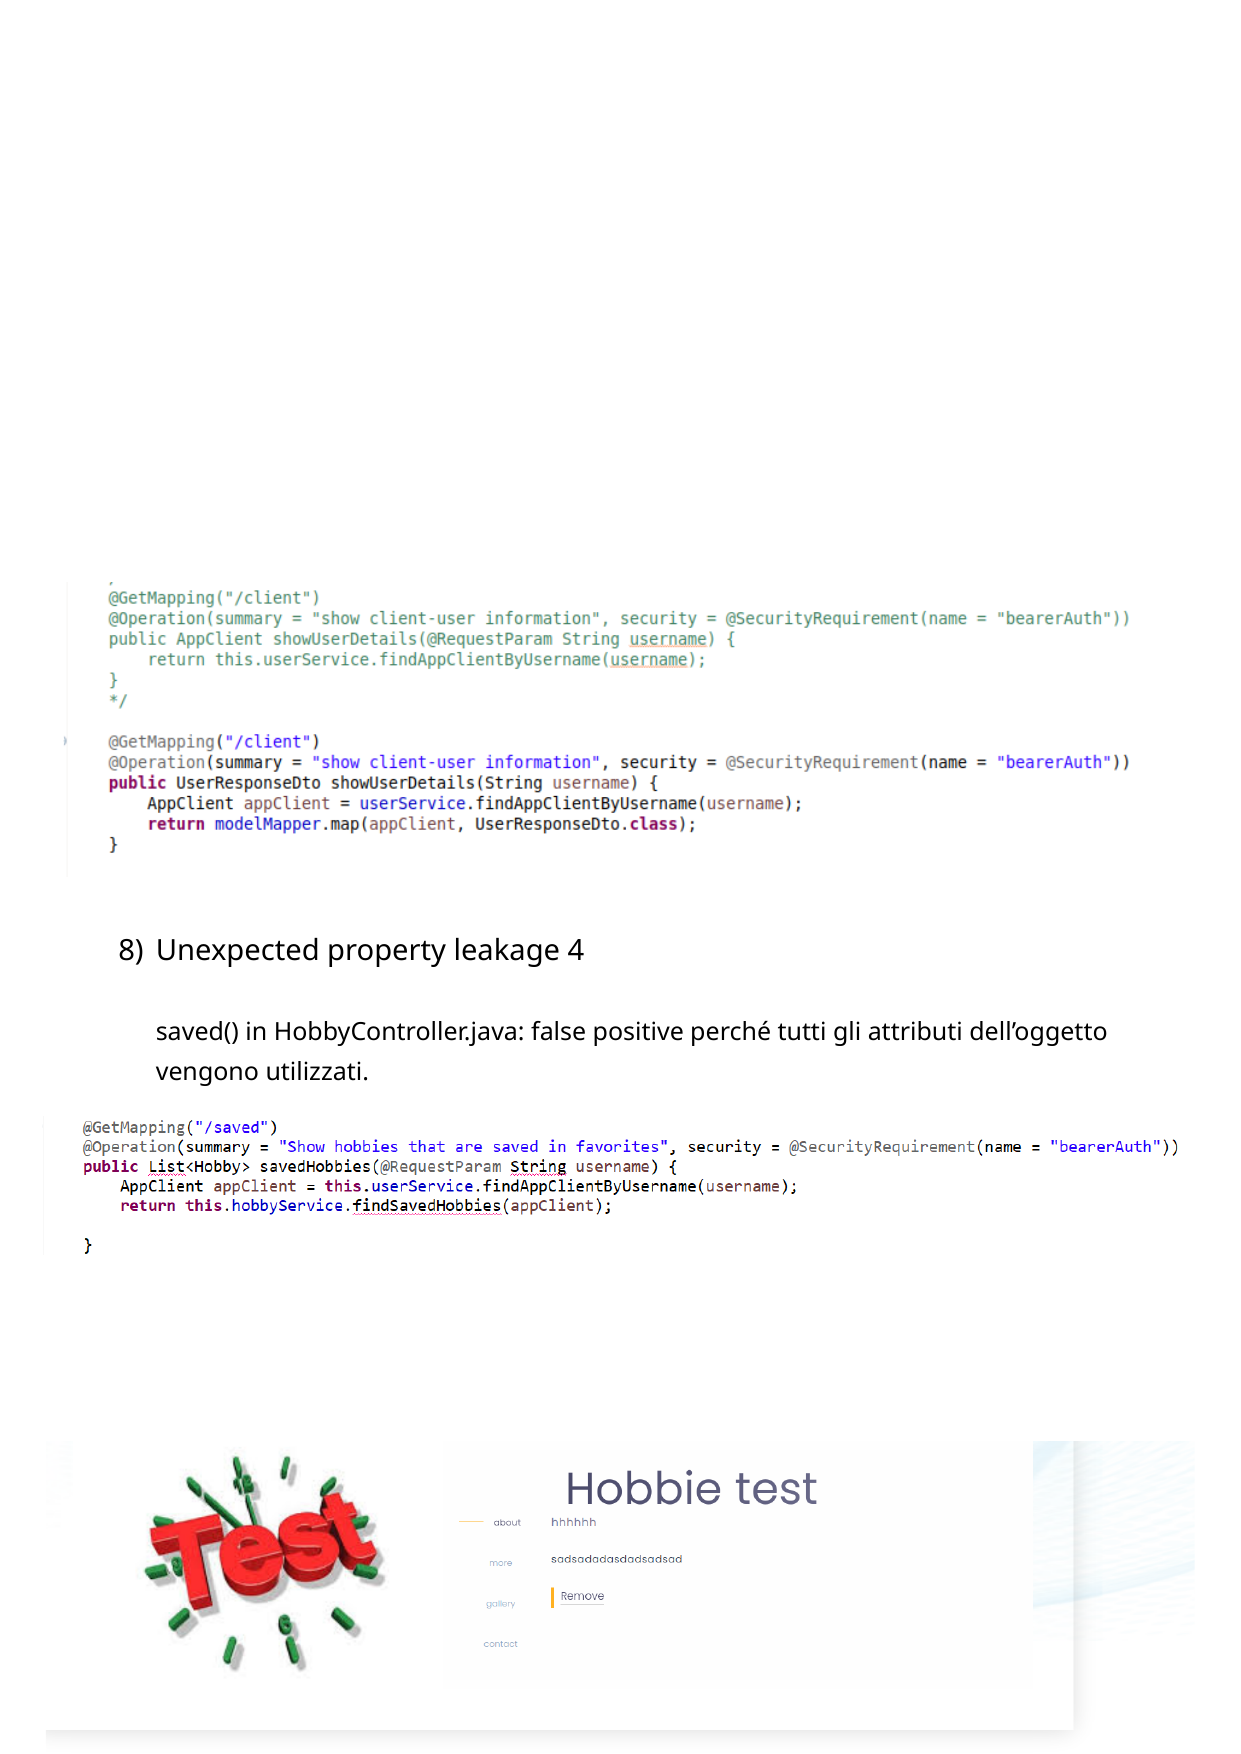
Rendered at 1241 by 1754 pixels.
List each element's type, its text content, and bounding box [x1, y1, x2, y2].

picture [42, 1116, 1198, 1255]
list Unexpected property leakage 4 [118, 929, 1122, 969]
list saved() in HobbyController.java: false positive perché tutti gli attributi dell’oggetto vengono utilizzati. [156, 1014, 1122, 1087]
picture [63, 582, 1177, 877]
picture [45, 1441, 1195, 1754]
